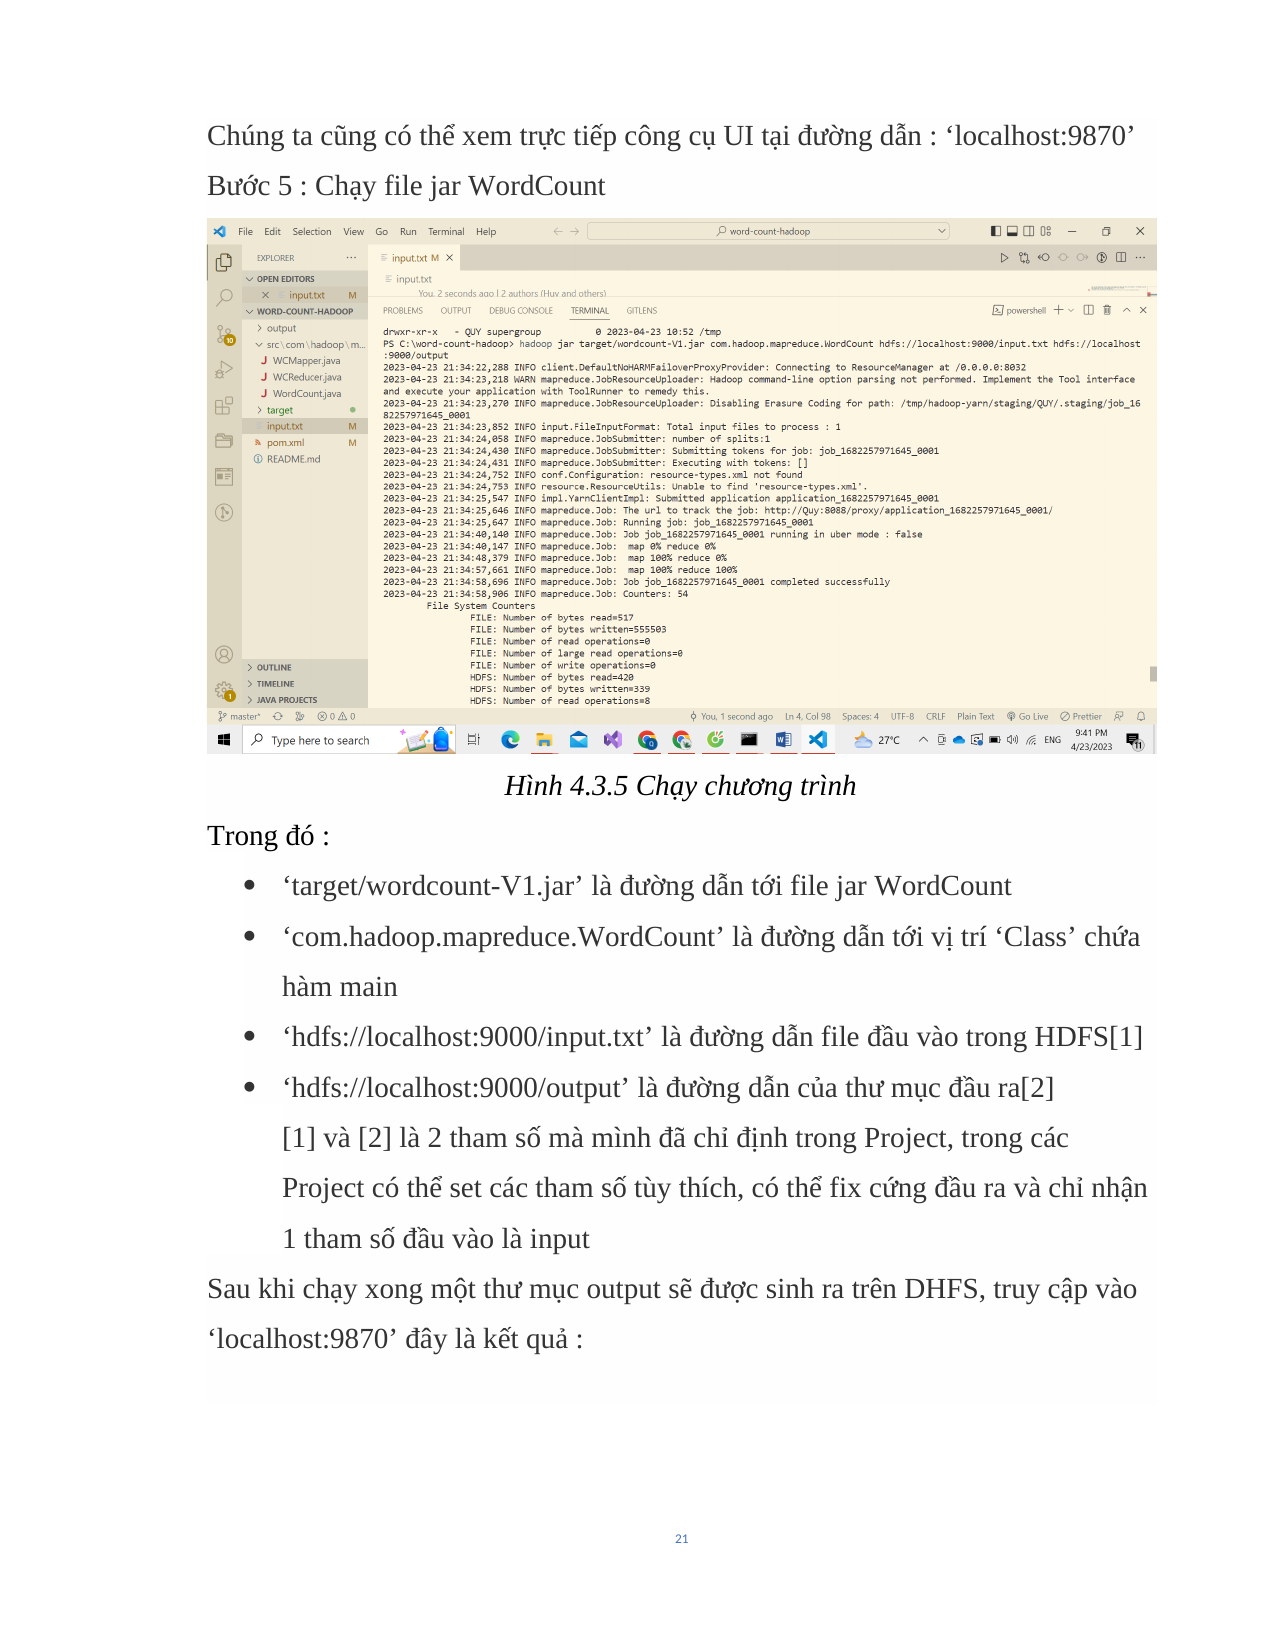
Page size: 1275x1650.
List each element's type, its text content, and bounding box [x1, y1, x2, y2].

text Chúng ta cũng có thể xem trực tiếp công cụ UI tại đường dẫn : ‘localhost:9870’ [207, 118, 1157, 152]
list ‘target/wordcount-V1.jar’ là đường dẫn tới file jar WordCount [244, 868, 1157, 902]
text Trong đó : [207, 818, 1157, 851]
text Hình 4.3.5 Chạy chương trình [207, 768, 1157, 801]
list ‘hdfs://localhost:9000/output’ là đường dẫn của thư mục đầu ra[2] [244, 1070, 1157, 1103]
list ‘com.hadoop.mapreduce.WordCount’ là đường dẫn tới vị trí ‘Class’ chứa hàm main [244, 919, 1157, 1003]
text [1] và [2] là 2 tham số mà mình đã chỉ định trong Project, trong các Project có thể set các tham số tùy thích, có thể fix cứng đầu ra và chỉ nhận 1 tham số đầu vào là input [282, 1120, 1157, 1254]
list ‘hdfs://localhost:9000/input.txt’ là đường dẫn file đầu vào trong HDFS[1] [244, 1019, 1157, 1053]
text Bước 5 : Chạy file jar WordCount [207, 168, 1157, 202]
text Sau khi chạy xong một thư mục output sẽ được sinh ra trên DHFS, truy cập vào ‘localhost:9870’ đây là kết quả : [207, 1271, 1157, 1355]
picture [206, 218, 1157, 754]
